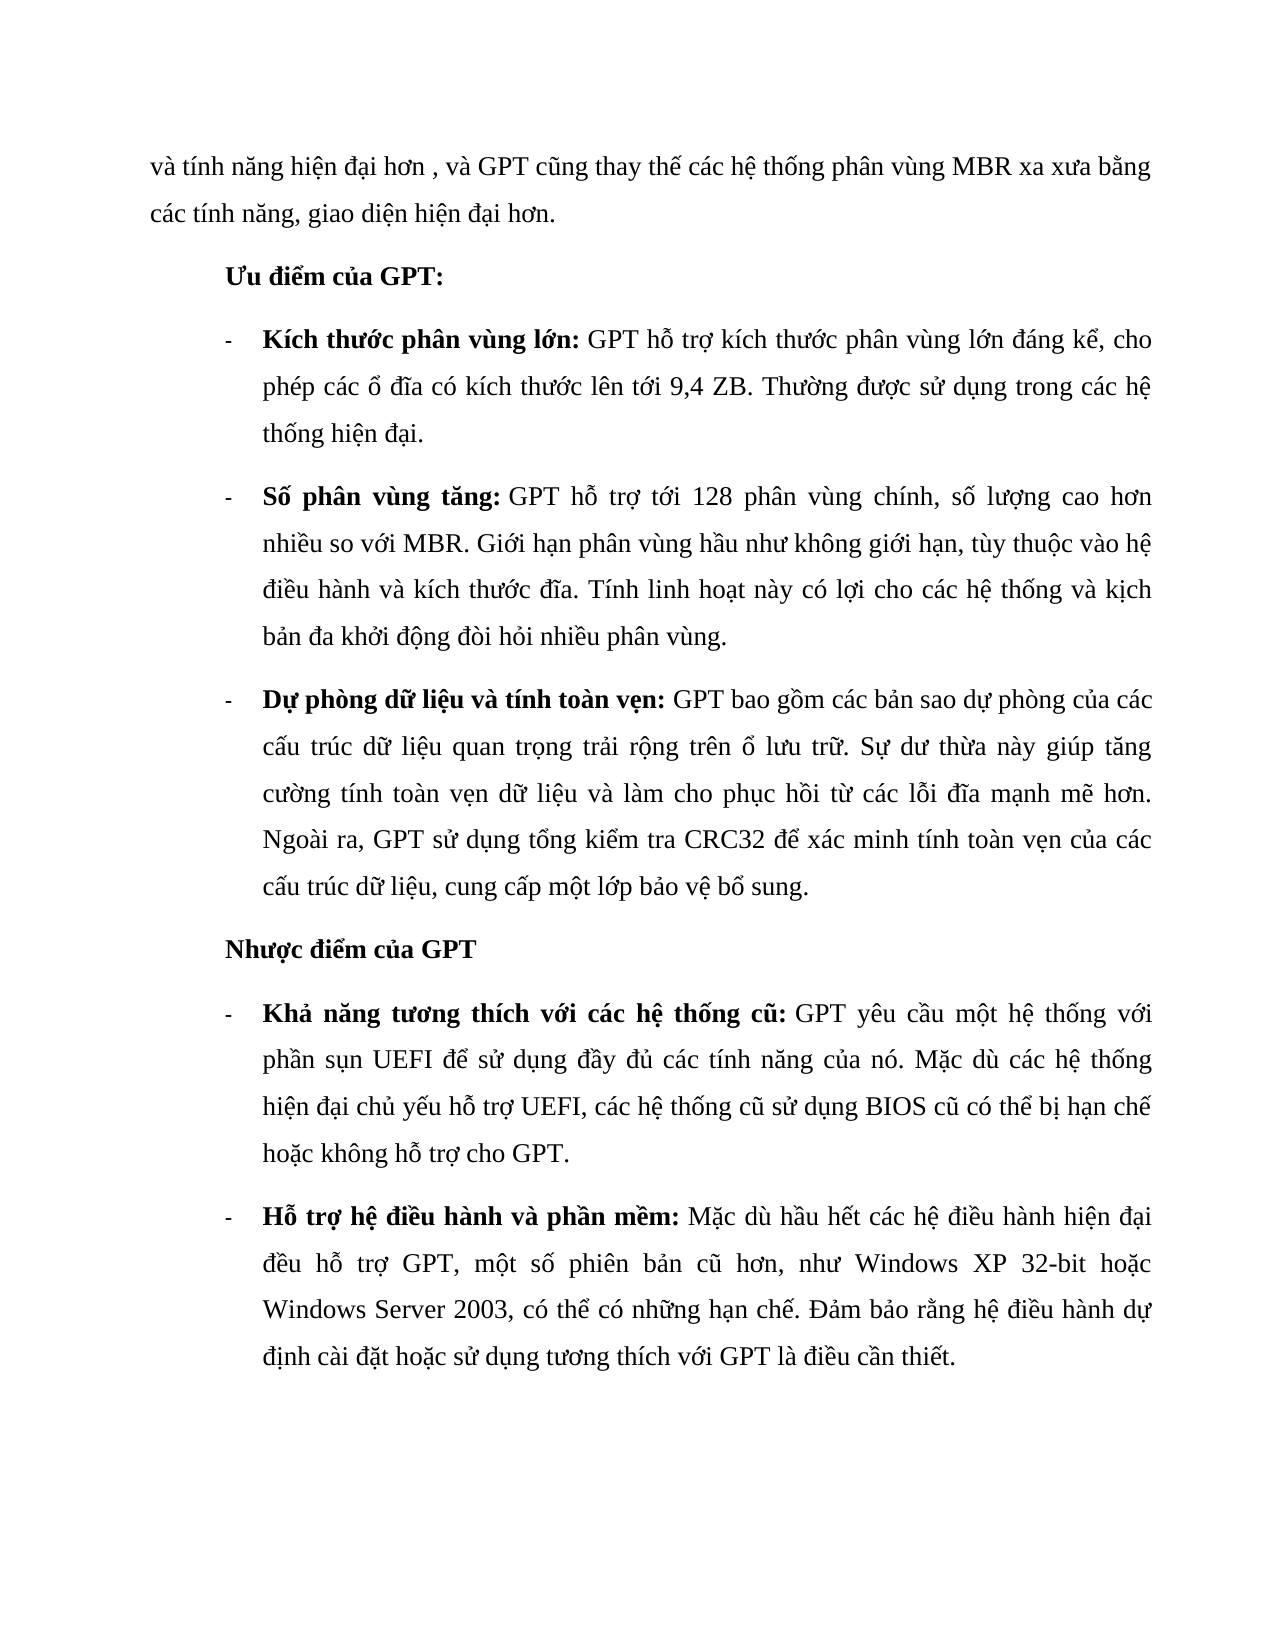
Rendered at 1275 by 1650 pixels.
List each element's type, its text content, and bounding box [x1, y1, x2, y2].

list Khả năng tương thích với các hệ thống cũ: GPT yêu cầu một hệ thống với phần sụn UEFI để sử dụng đầy đủ các tính năng của nó. Mặc dù các hệ thống hiện đại chủ yếu hỗ trợ UEFI, các hệ thống cũ sử dụng BIOS cũ có thể bị hạn chế hoặc không hỗ trợ cho GPT. [225, 997, 1153, 1168]
list Số phân vùng tăng: GPT hỗ trợ tới 128 phân vùng chính, số lượng cao hơn nhiều so với MBR. Giới hạn phân vùng hầu như không giới hạn, tùy thuộc vào hệ điều hành và kích thước đĩa. Tính linh hoạt này có lợi cho các hệ thống và kịch bản đa khởi động đòi hỏi nhiều phân vùng. [225, 480, 1153, 651]
list Dự phòng dữ liệu và tính toàn vẹn: GPT bao gồm các bản sao dự phòng của các cấu trúc dữ liệu quan trọng trải rộng trên ổ lưu trữ. Sự dư thừa này giúp tăng cường tính toàn vẹn dữ liệu và làm cho phục hồi từ các lỗi đĩa mạnh mẽ hơn. Ngoài ra, GPT sử dụng tổng kiểm tra CRC32 để xác minh tính toàn vẹn của các cấu trúc dữ liệu, cung cấp một lớp bảo vệ bổ sung. [225, 683, 1153, 901]
text Nhược điểm của GPT [150, 933, 1153, 964]
list Hỗ trợ hệ điều hành và phần mềm: Mặc dù hầu hết các hệ điều hành hiện đại đều hỗ trợ GPT, một số phiên bản cũ hơn, như Windows XP 32-bit hoặc Windows Server 2003, có thể có những hạn chế. Đảm bảo rằng hệ điều hành dự định cài đặt hoặc sử dụng tương thích với GPT là điều cần thiết. [225, 1200, 1153, 1371]
list Kích thước phân vùng lớn: GPT hỗ trợ kích thước phân vùng lớn đáng kể, cho phép các ổ đĩa có kích thước lên tới 9,4 ZB. Thường được sử dụng trong các hệ thống hiện đại. [225, 323, 1153, 448]
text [150, 150, 1153, 228]
text Ưu điểm của GPT: [150, 260, 1153, 291]
